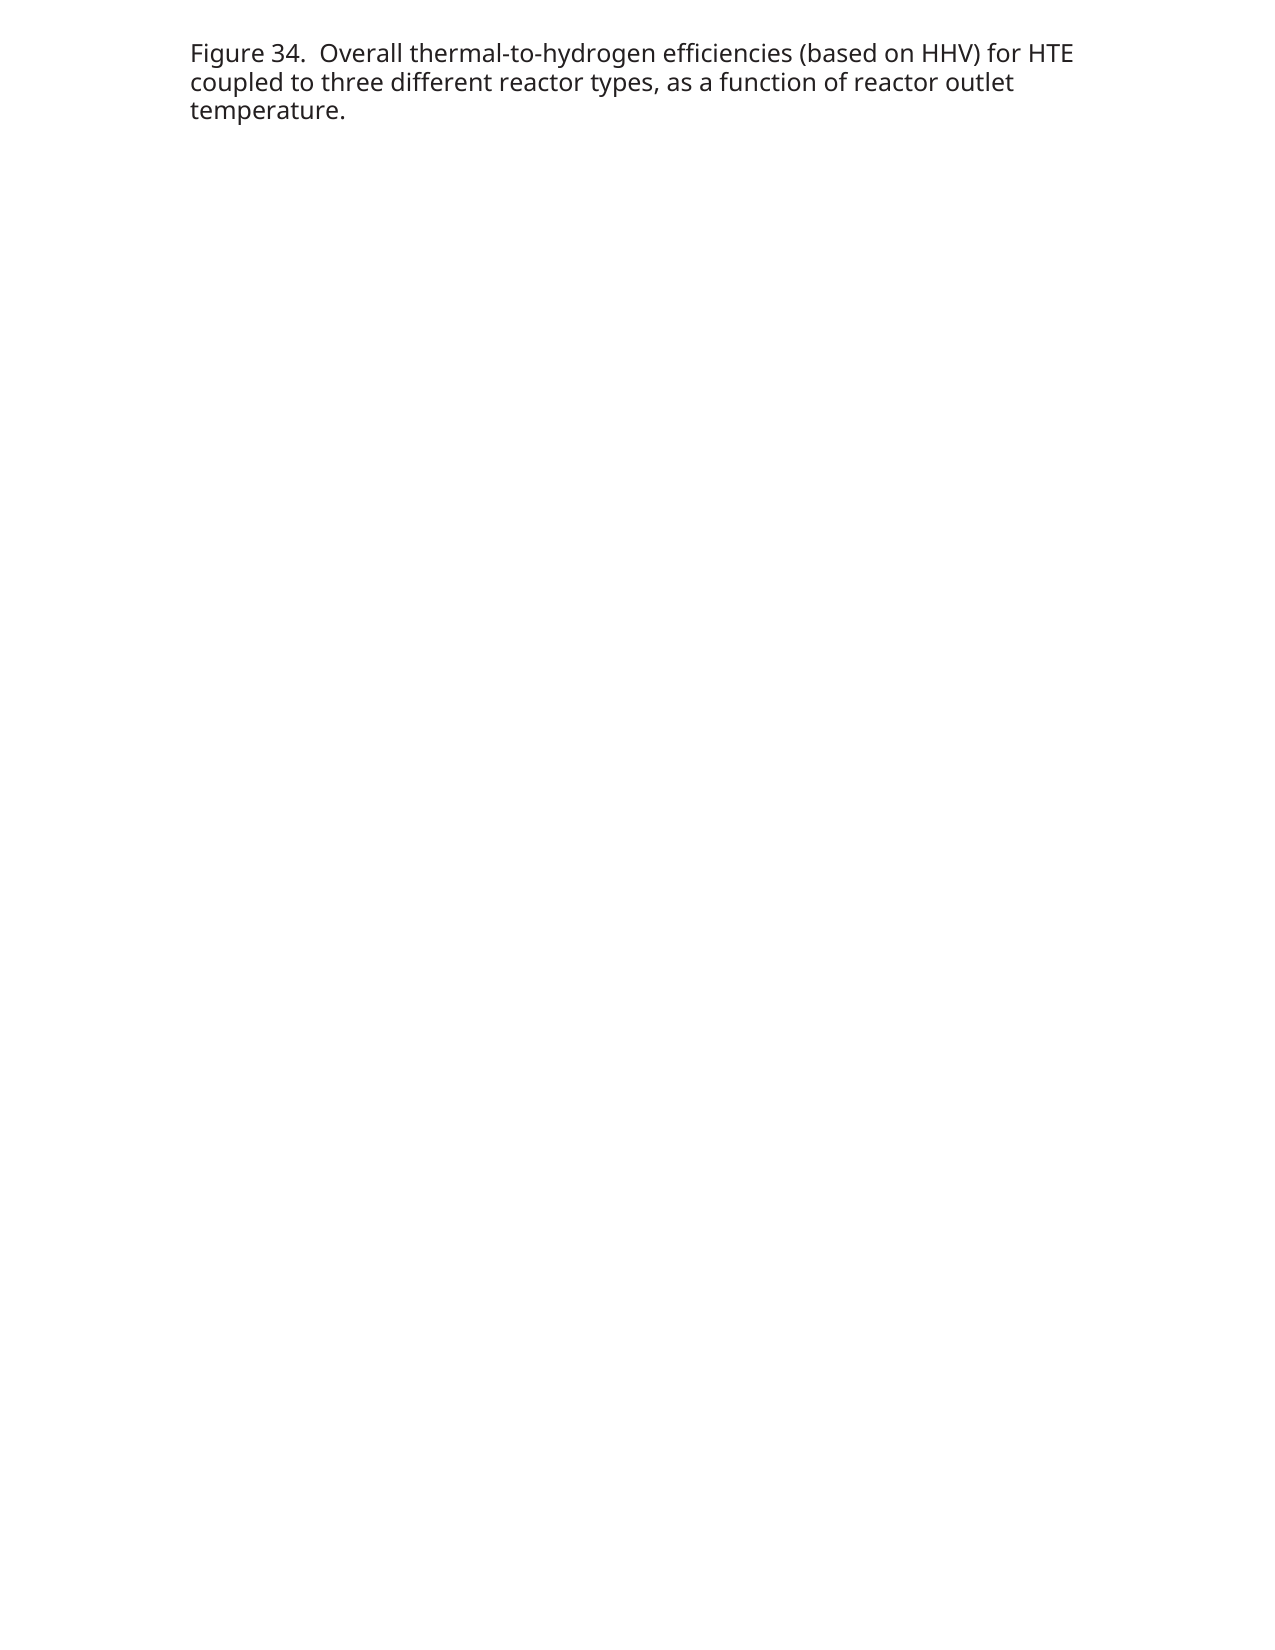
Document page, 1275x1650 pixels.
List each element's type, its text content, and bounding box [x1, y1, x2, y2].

text Figure 34. Overall thermal-to-hydrogen efficiencies (based on HHV) for HTE coupled to three different reactor types, as a function of reactor outlet temperature. [190, 39, 1089, 126]
